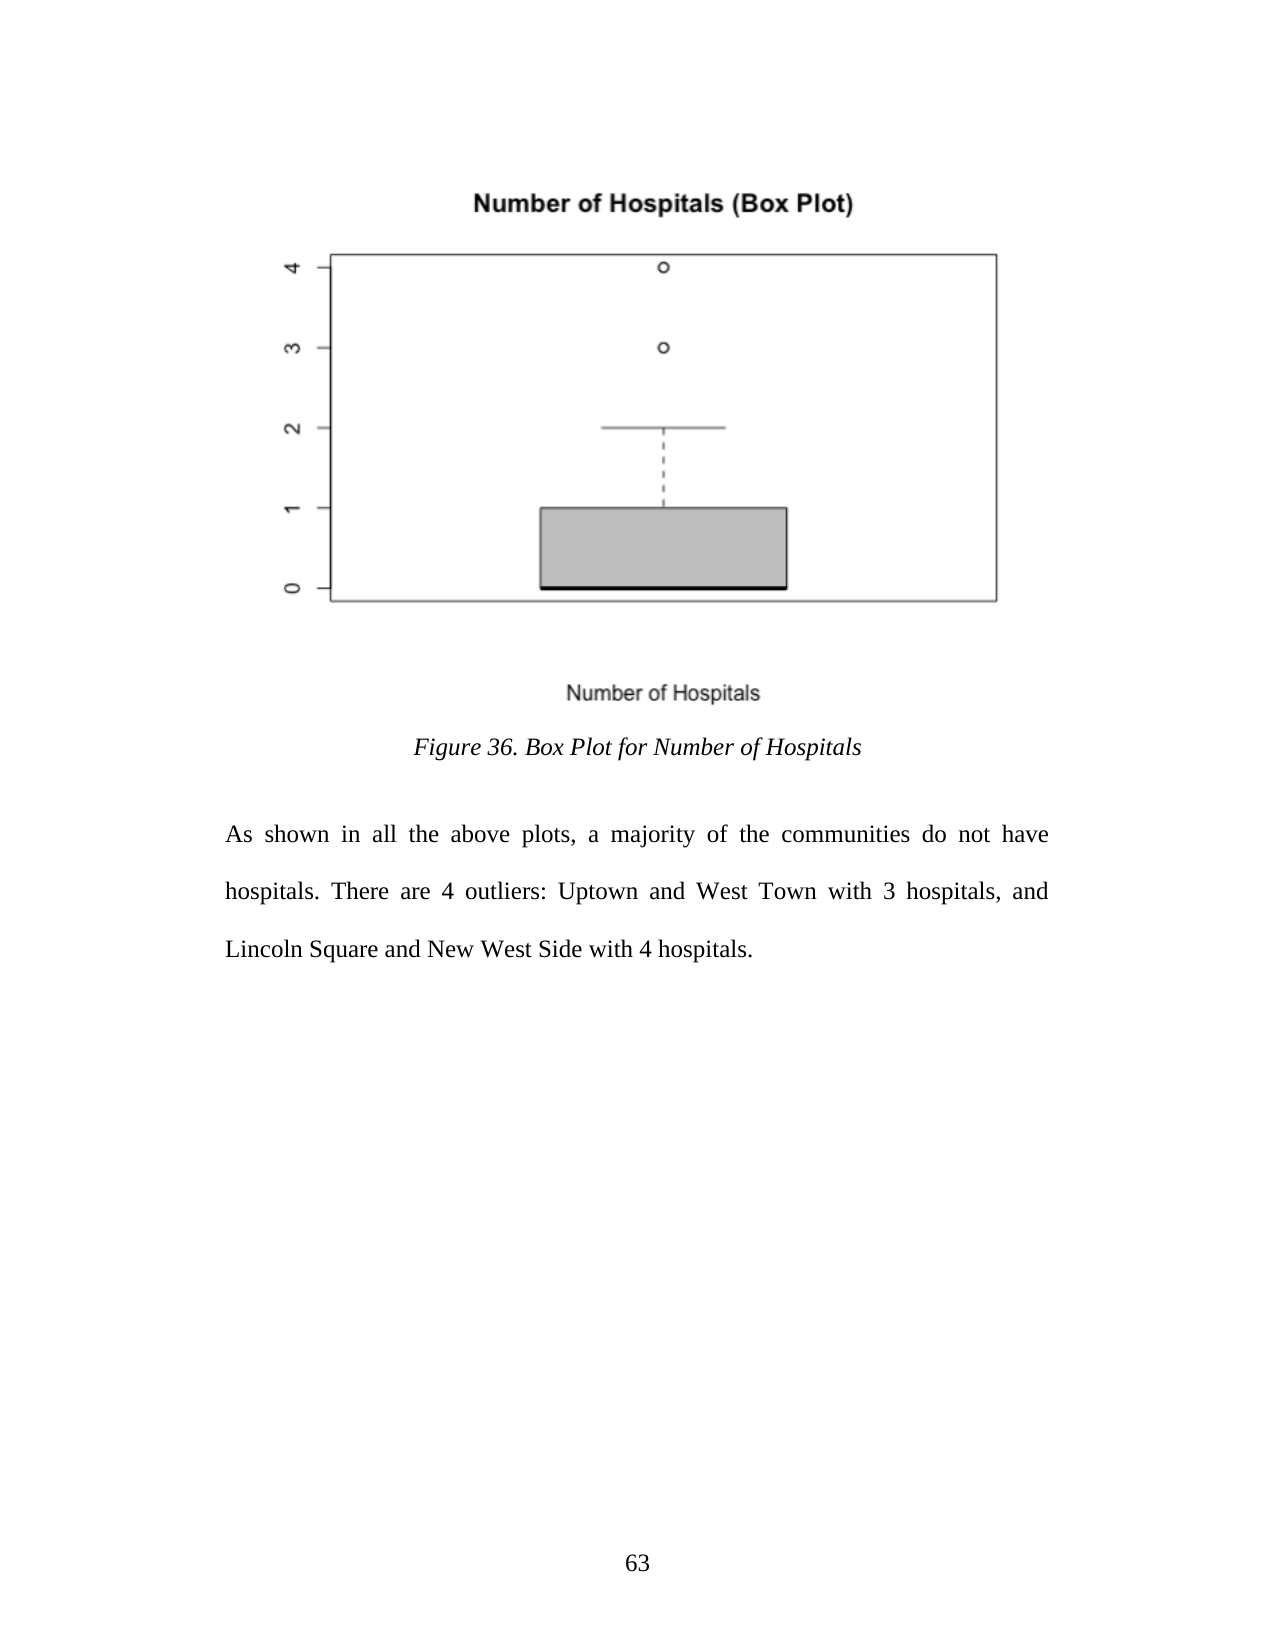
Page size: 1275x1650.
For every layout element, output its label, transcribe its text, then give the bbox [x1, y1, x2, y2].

text Figure 36. Box Plot for Number of Hospitals [225, 733, 1050, 761]
text As shown in all the above plots, a majority of the communities do not have hospitals. There are 4 outliers: Uptown and West Town with 3 hospitals, and Lincoln Square and New West Side with 4 hospitals. [225, 819, 1050, 962]
picture [225, 149, 1051, 733]
